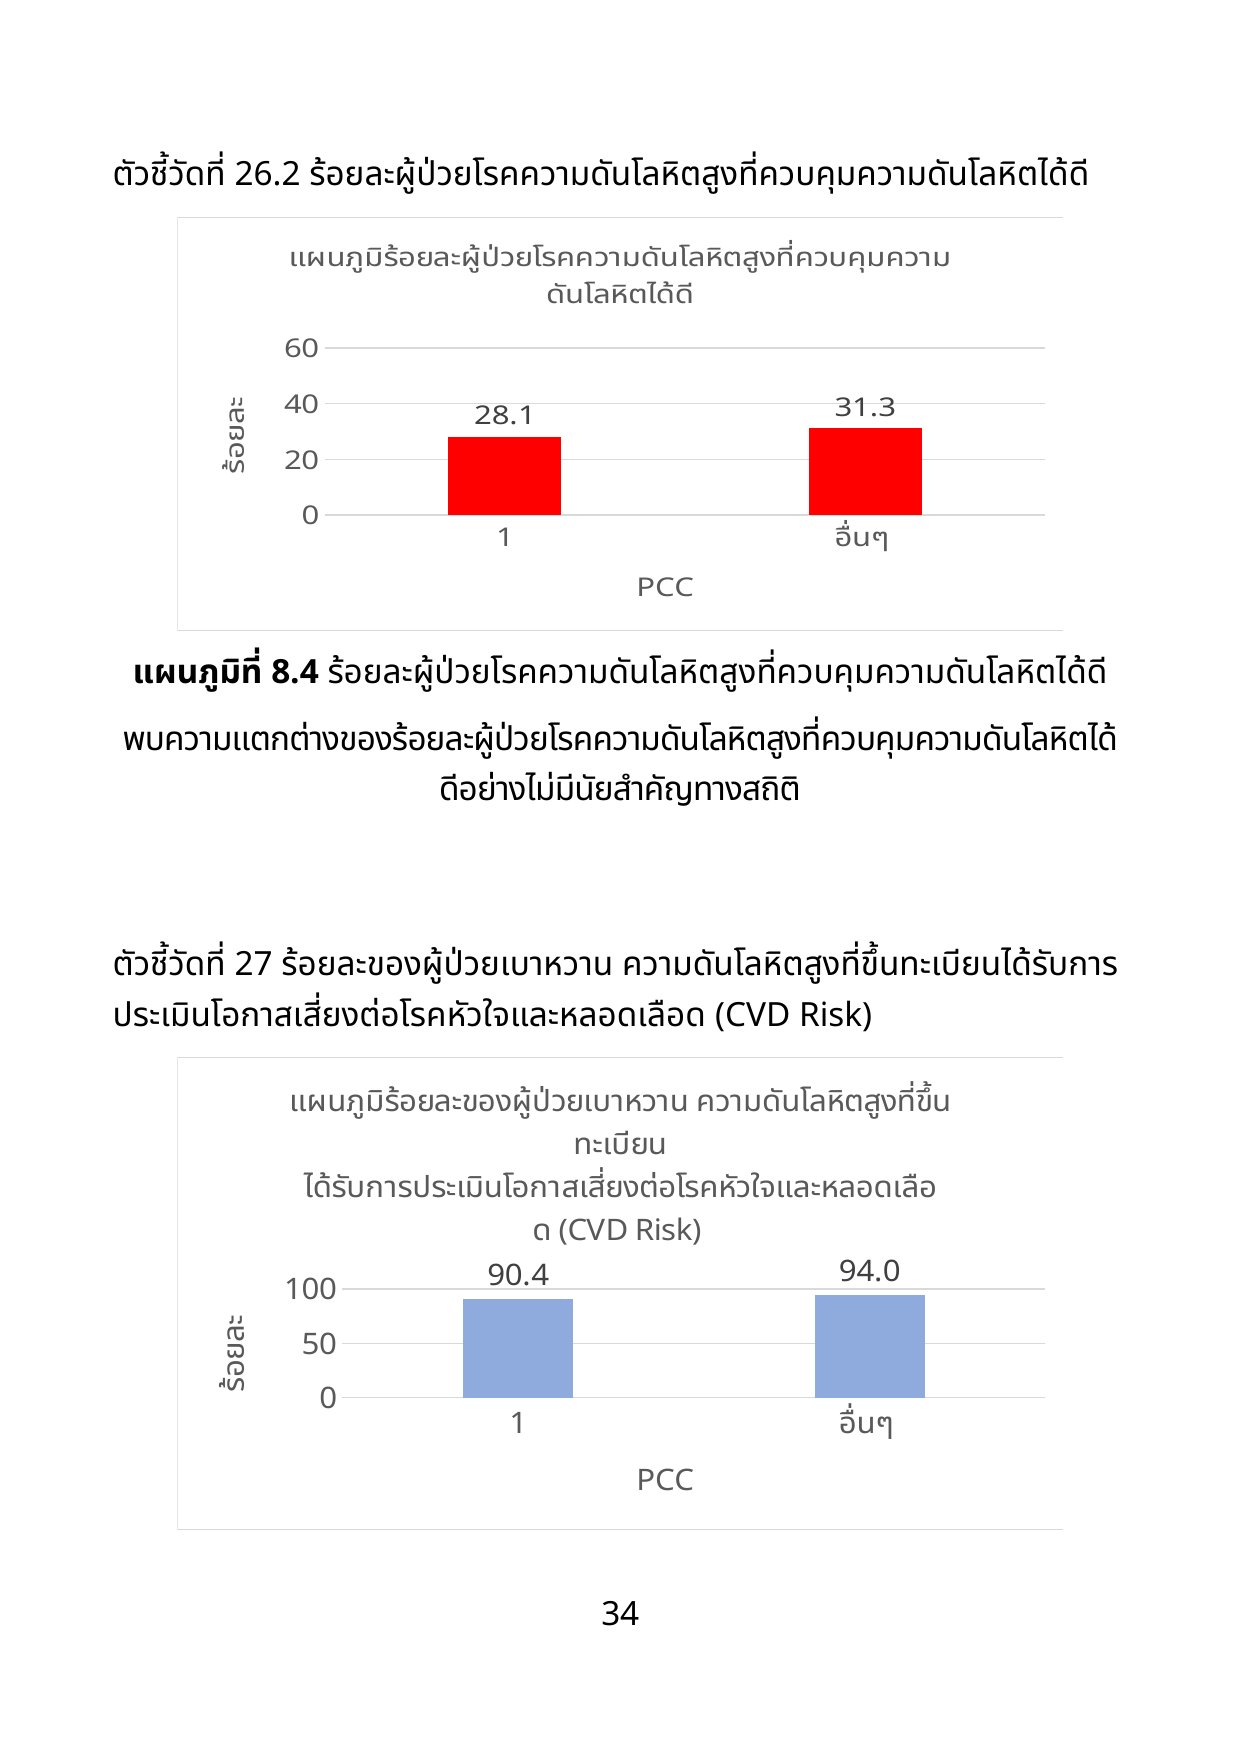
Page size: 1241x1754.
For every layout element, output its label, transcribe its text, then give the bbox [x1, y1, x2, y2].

text พบความแตกต่างของร้อยละผู้ป่วยโรคความดันโลหิตสูงที่ควบคุมความดันโลหิตได้ดีอย่างไม่มีนัยสำคัญทางสถิติ [112, 715, 1128, 816]
text แผนภูมิที่ 8.4 ร้อยละผู้ป่วยโรคความดันโลหิตสูงที่ควบคุมความดันโลหิตได้ดี [112, 647, 1128, 698]
text ตัวชี้วัดที่ 26.2 ร้อยละผู้ป่วยโรคความดันโลหิตสูงที่ควบคุมความดันโลหิตได้ดี [112, 150, 1128, 201]
text ตัวชี้วัดที่ 27 ร้อยละของผู้ป่วยเบาหวาน ความดันโลหิตสูงที่ขึ้นทะเบียนได้รับการประเมินโอกาสเสี่ยงต่อโรคหัวใจและหลอดเลือด (CVD Risk) [112, 940, 1128, 1041]
